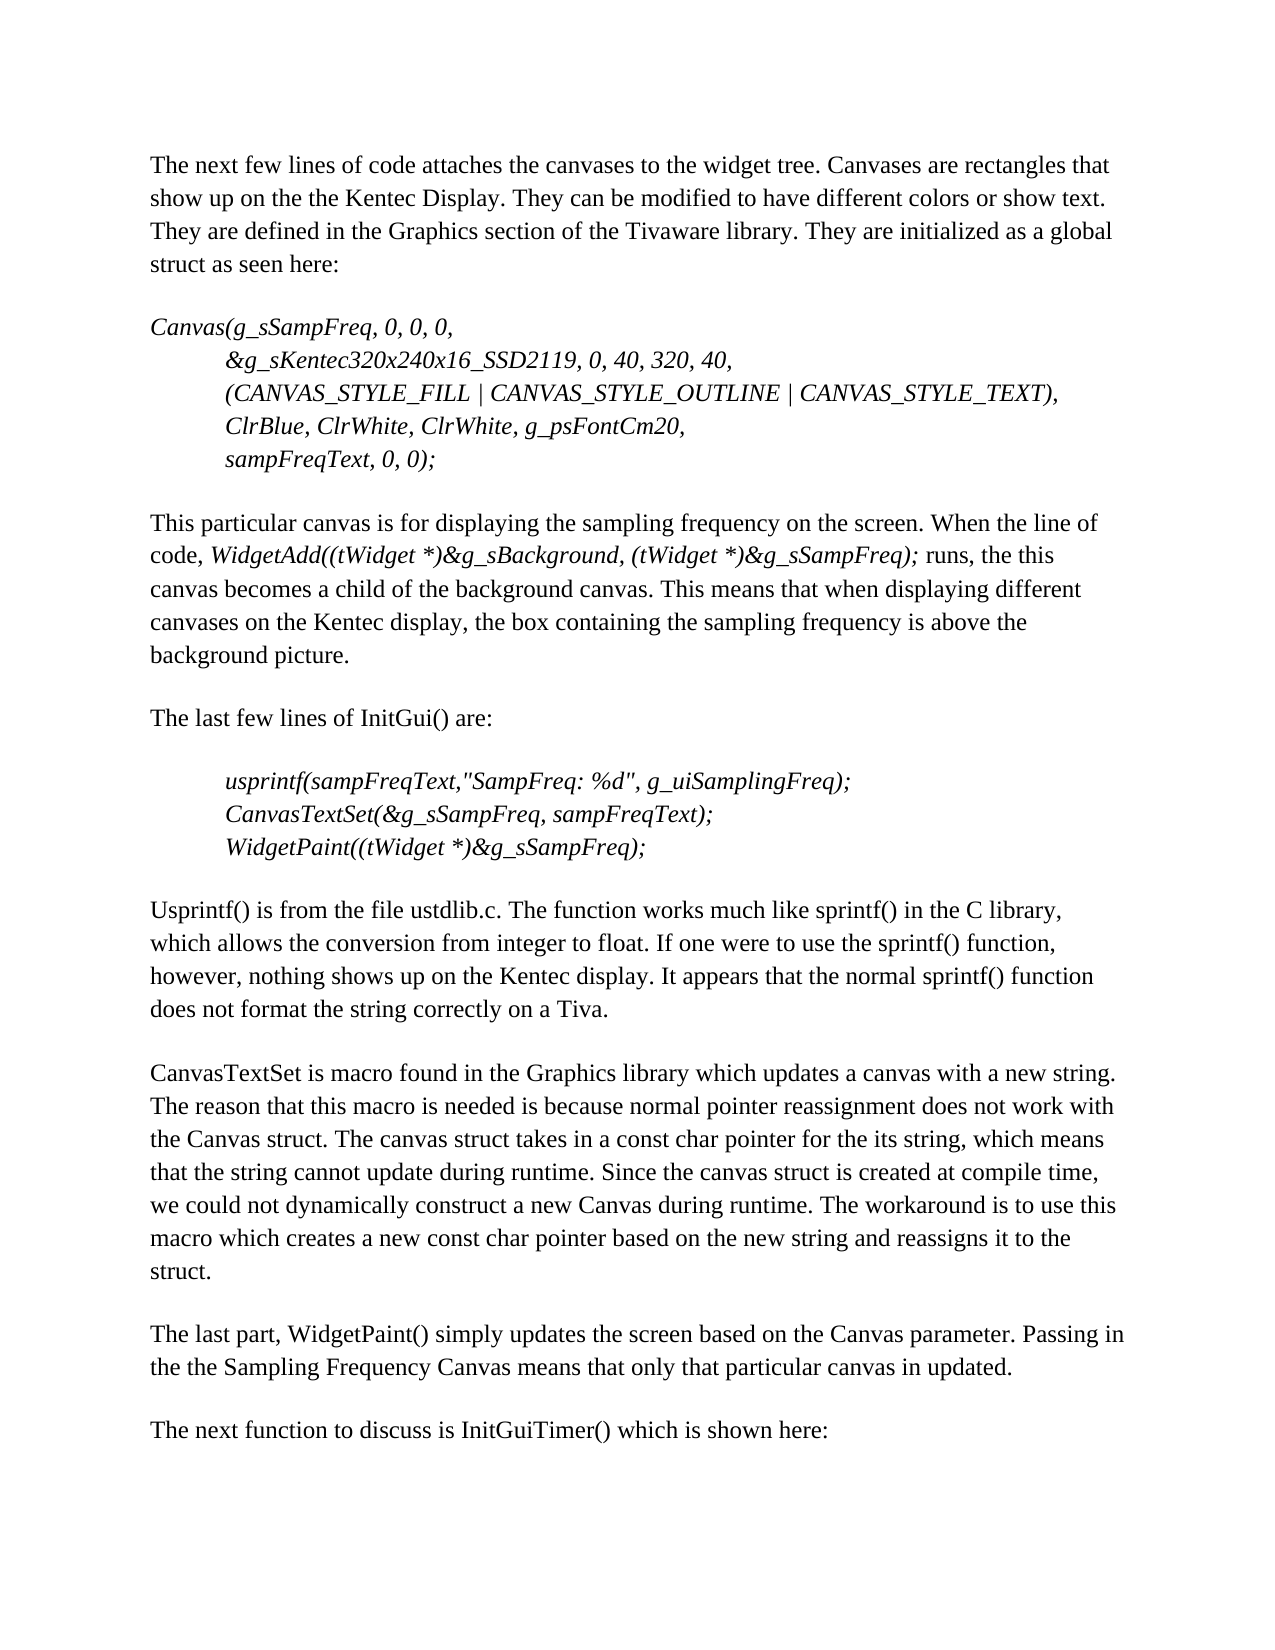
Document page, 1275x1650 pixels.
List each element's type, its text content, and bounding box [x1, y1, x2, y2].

text WidgetPaint((tWidget *)&g_sSampFreq); [150, 832, 1125, 861]
text Canvas(g_sSampFreq, 0, 0, 0, [150, 312, 1125, 341]
text CanvasTextSet is macro found in the Graphics library which updates a canvas with a new string. The reason that this macro is needed is because normal pointer reassignment does not work with the Canvas struct. The canvas struct takes in a const char pointer for the its string, which means that the string cannot update during runtime. Since the canvas struct is created at compile time, we could not dynamically construct a new Canvas during runtime. The workaround is to use this macro which creates a new const char pointer based on the new string and reassigns it to the struct. [150, 1058, 1125, 1284]
text The last few lines of InitGui() are: [150, 703, 1125, 732]
text Usprintf() is from the file ustdlib.c. The function works much like sprintf() in the C library, which allows the conversion from integer to float. If one were to use the sprintf() function, however, nothing shows up on the Kentec display. It appears that the normal sprintf() function does not format the string correctly on a Tiva. [150, 895, 1125, 1023]
text &g_sKentec320x240x16_SSD2119, 0, 40, 320, 40, [150, 345, 1125, 374]
text The next few lines of code attaches the canvases to the widget tree. Canvases are rectangles that show up on the the Kentec Display. They can be modified to have different colors or show text. They are defined in the Graphics section of the Tivaware library. They are initialized as a global struct as seen here: [150, 150, 1125, 278]
text The next function to discuss is InitGuiTimer() which is shown here: [150, 1415, 1125, 1444]
text This particular canvas is for displaying the sampling frequency on the screen. When the line of code, WidgetAdd((tWidget *)&g_sBackground, (tWidget *)&g_sSampFreq); runs, the this canvas becomes a child of the background canvas. This means that when displaying different canvases on the Kentec display, the box containing the sampling frequency is above the background picture. [150, 508, 1125, 668]
text (CANVAS_STYLE_FILL | CANVAS_STYLE_OUTLINE | CANVAS_STYLE_TEXT), [150, 378, 1125, 407]
text usprintf(sampFreqText,"SampFreq: %d", g_uiSamplingFreq); [150, 766, 1125, 795]
text sampFreqText, 0, 0); [150, 444, 1125, 473]
text The last part, WidgetPaint() simply updates the screen based on the Canvas parameter. Passing in the the Sampling Frequency Canvas means that only that particular canvas in updated. [150, 1319, 1125, 1381]
text CanvasTextSet(&g_sSampFreq, sampFreqText); [150, 799, 1125, 828]
text ClrBlue, ClrWhite, ClrWhite, g_psFontCm20, [150, 411, 1125, 440]
